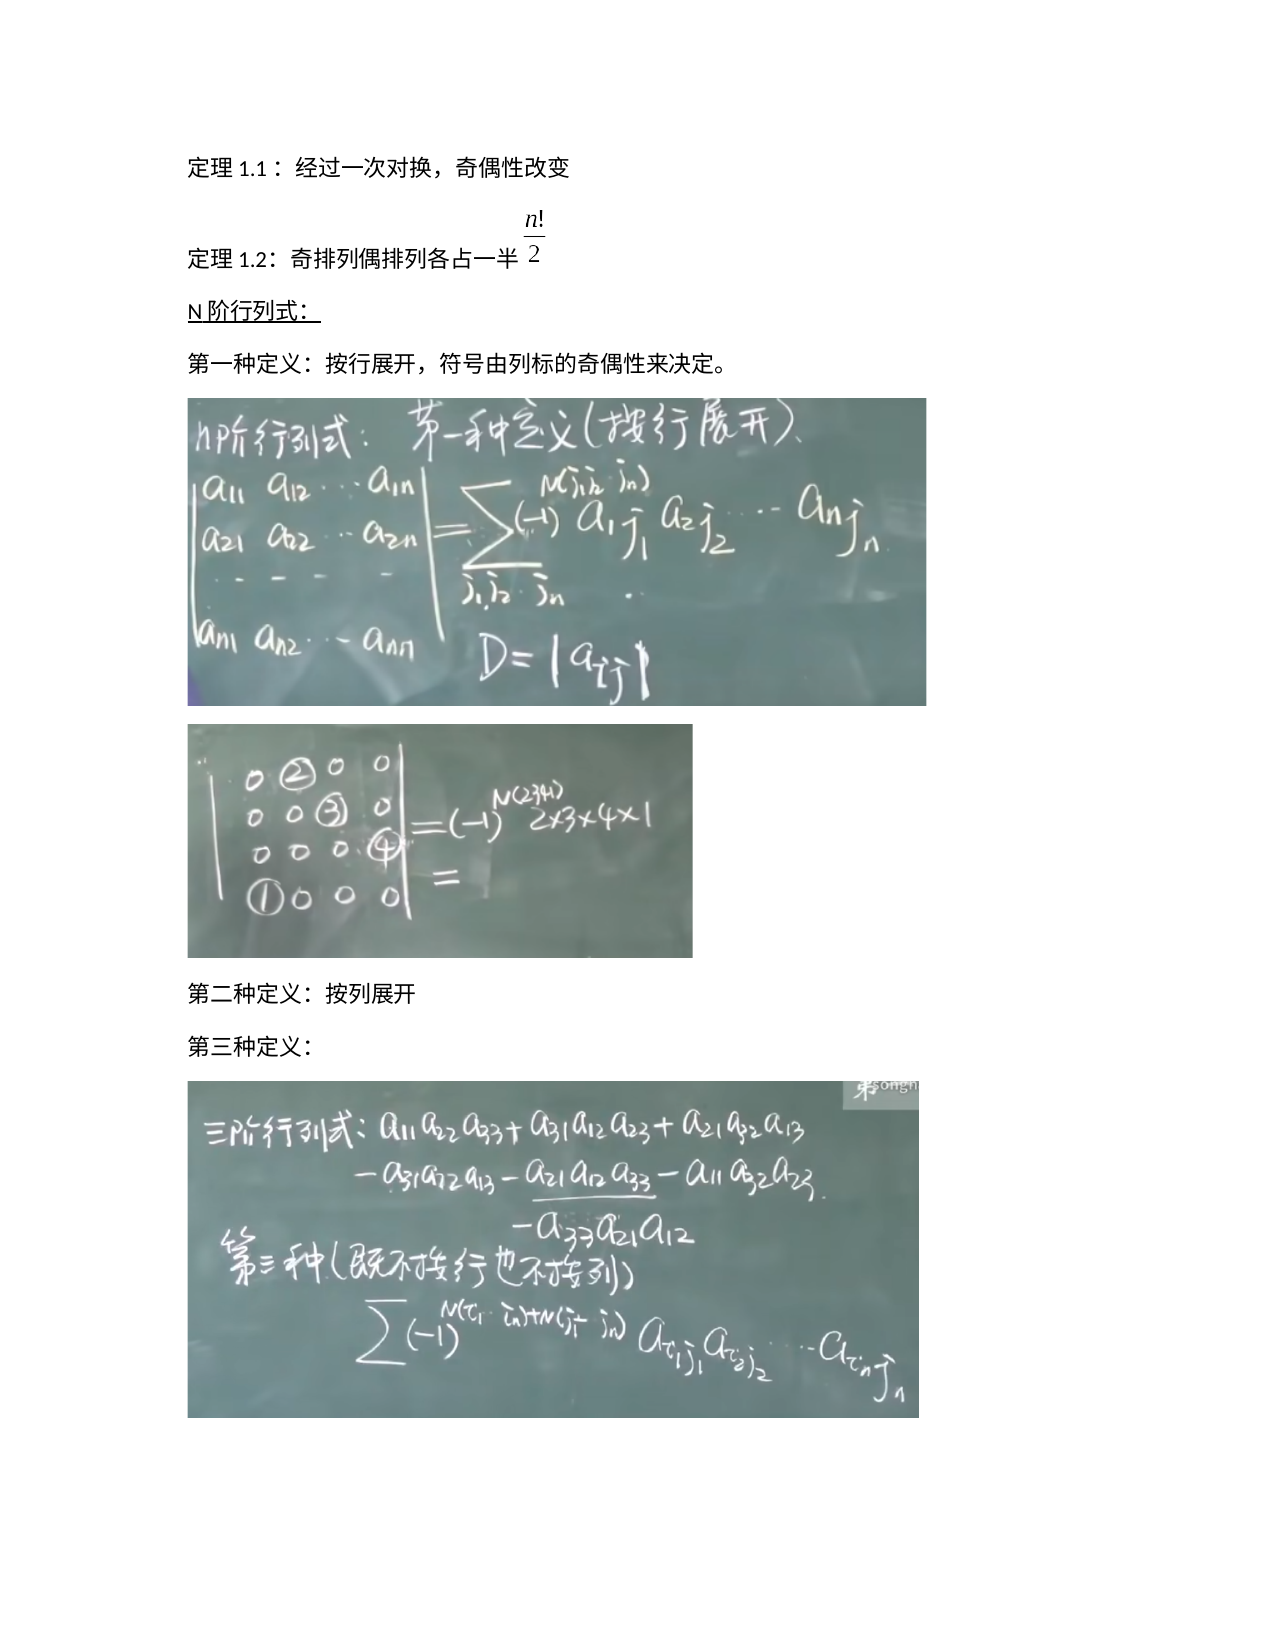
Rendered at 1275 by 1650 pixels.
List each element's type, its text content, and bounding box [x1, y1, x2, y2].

text 第三种定义： [187, 1029, 1087, 1062]
picture [187, 1081, 919, 1418]
text 定理1.1 ：经过一次对换，奇偶性改变 [187, 150, 1087, 183]
text 定理1.2：奇排列偶排列各占一半 [187, 202, 1087, 274]
text 第一种定义：按行展开，符号由列标的奇偶性来决定。 [187, 346, 1087, 379]
picture [187, 398, 927, 706]
text N阶行列式： [187, 293, 1087, 326]
picture [187, 724, 693, 958]
text 第二种定义：按列展开 [187, 976, 1087, 1009]
